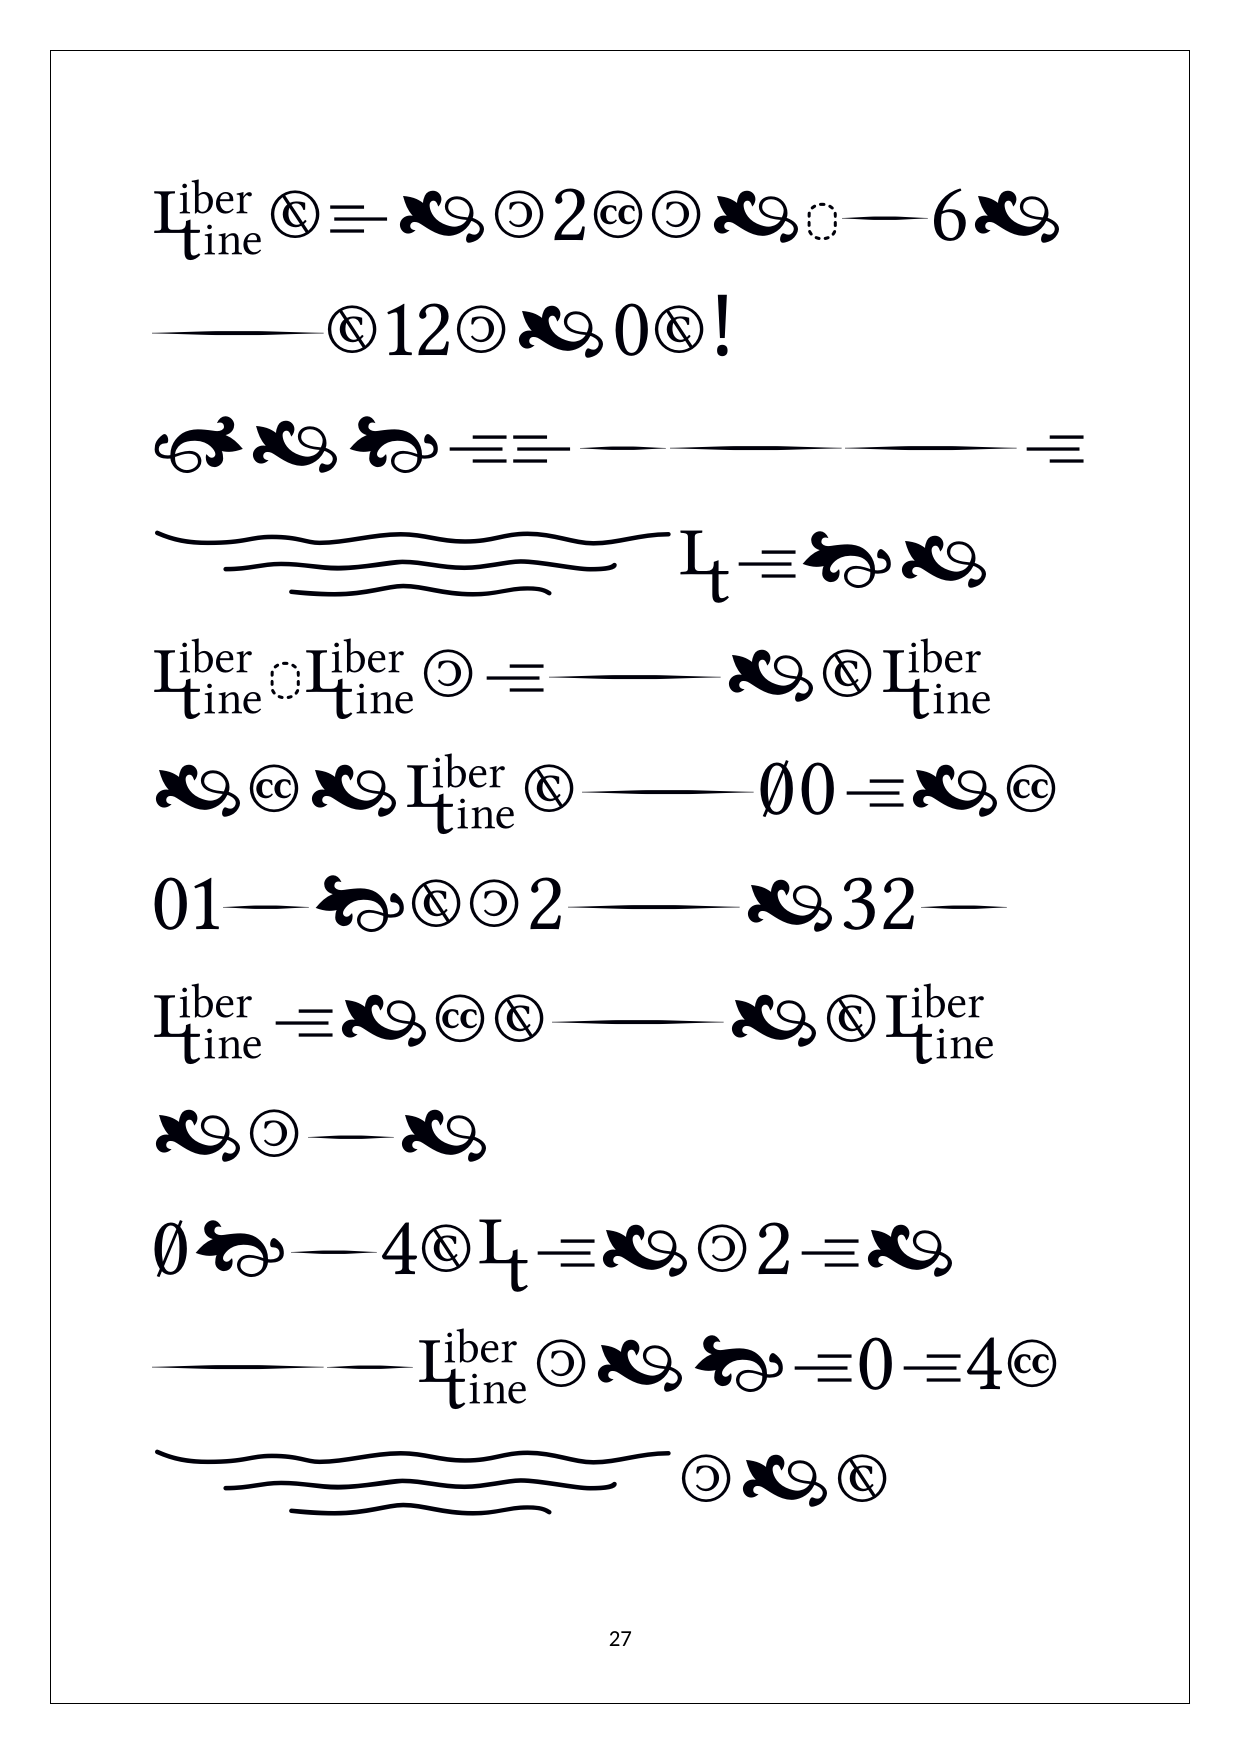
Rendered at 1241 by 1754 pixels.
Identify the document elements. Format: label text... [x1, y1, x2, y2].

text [150, 150, 1090, 380]
text  [150, 380, 1090, 1184]
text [150, 1184, 1090, 1529]
